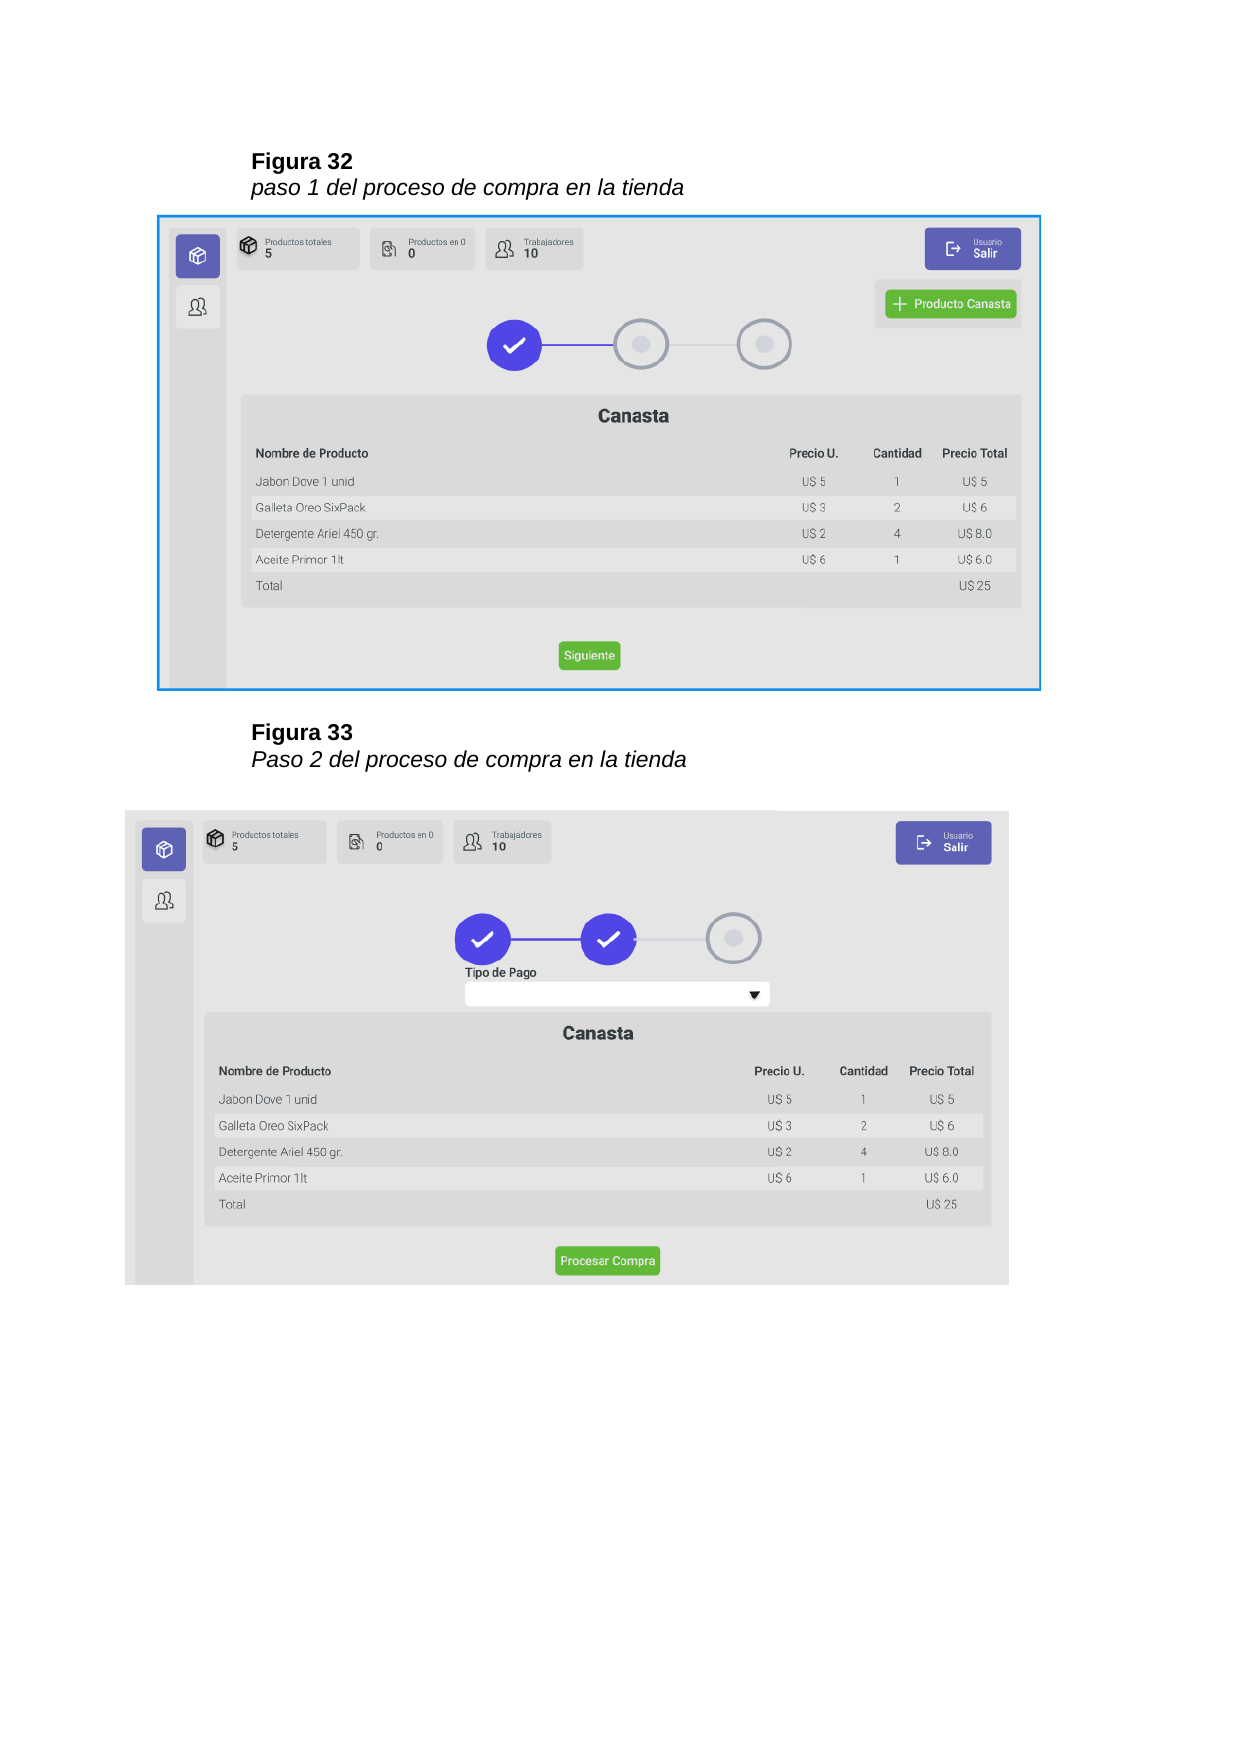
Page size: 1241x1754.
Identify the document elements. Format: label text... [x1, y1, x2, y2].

text Paso 2 del proceso de compra en la tienda [251, 719, 1063, 772]
picture [123, 808, 1009, 1285]
picture [155, 212, 1042, 693]
